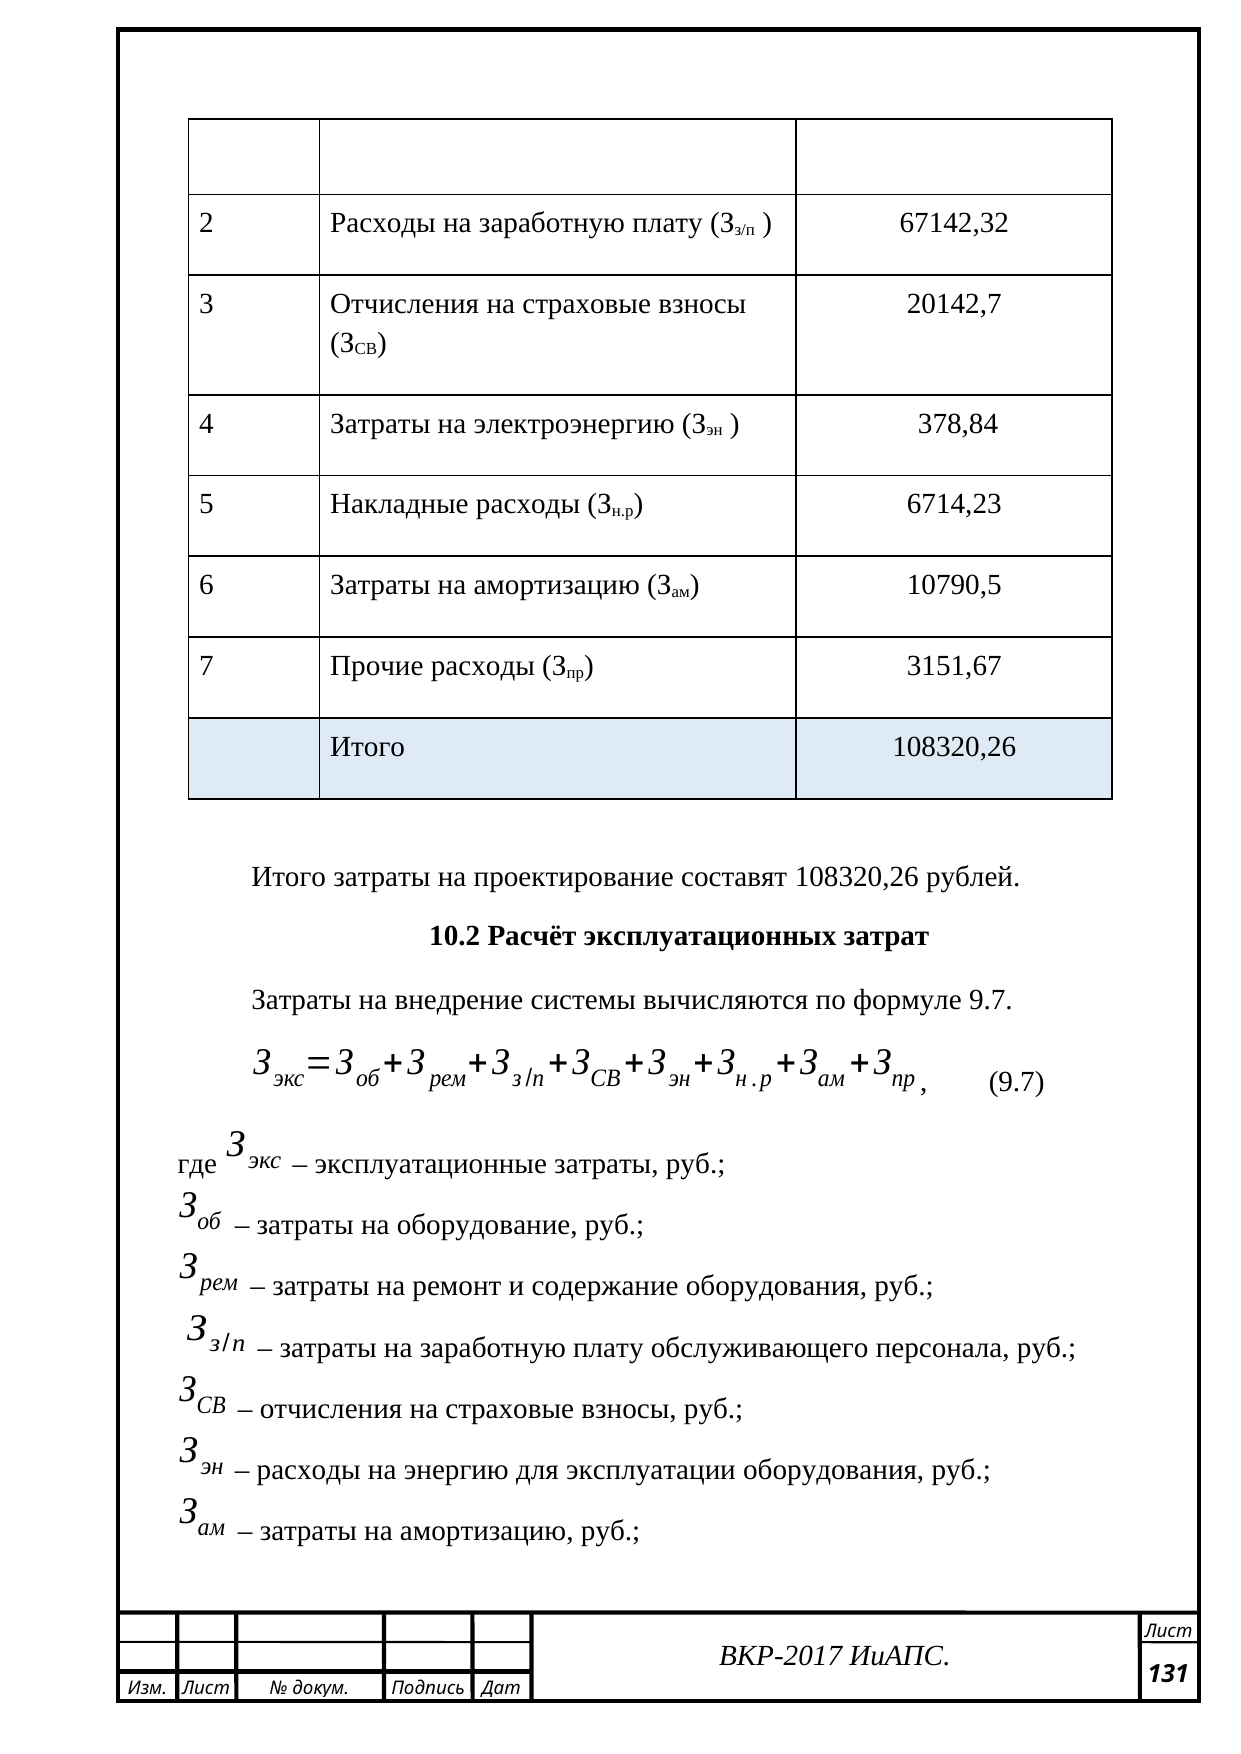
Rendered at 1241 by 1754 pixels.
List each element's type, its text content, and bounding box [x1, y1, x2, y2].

text – затраты на заработную плату обслуживающего персонала, руб.; [177, 1307, 1181, 1363]
table_cell 1 [189, 120, 319, 193]
table_cell 0 [797, 120, 1111, 193]
text где – эксплуатационные затраты, руб.; [177, 1123, 1181, 1179]
table_cell Итого [320, 719, 795, 798]
table_cell Прочие расходы (Зпр) [320, 638, 795, 717]
text Затраты на внедрение системы вычисляются по формуле 9.7. [177, 982, 1181, 1015]
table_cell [320, 120, 795, 193]
text Итого затраты на проектирование составят 108320,26 рублей. [177, 859, 1181, 892]
table_cell 7 [189, 638, 319, 717]
table_cell 20142,7 [797, 276, 1111, 394]
table_cell [189, 719, 319, 798]
table_cell 3 [189, 276, 319, 394]
table_cell 378,84 [797, 396, 1111, 474]
table_cell Затраты на электроэнергию (Зэн ) [320, 396, 795, 474]
table_cell 2 [189, 195, 319, 274]
text – отчисления на страховые взносы, руб.; [177, 1368, 1181, 1424]
table_cell 3151,67 [797, 638, 1111, 717]
table_cell 4 [189, 396, 319, 474]
table_cell 10790,5 [797, 557, 1111, 636]
text – затраты на амортизацию, руб.; [177, 1491, 1181, 1547]
table_cell 6714,23 [797, 476, 1111, 555]
text – затраты на ремонт и содержание оборудования, руб.; [177, 1246, 1181, 1302]
subtitle Расчёт эксплуатационных затрат [177, 918, 1181, 952]
table_cell 108320,26 [797, 719, 1111, 798]
table_cell Отчисления на страховые взносы (ЗСВ) [320, 276, 795, 394]
table_cell Накладные расходы (Зн.р) [320, 476, 795, 555]
text – расходы на энергию для эксплуатации оборудования, руб.; [177, 1429, 1181, 1486]
text – затраты на оборудование, руб.; [177, 1184, 1181, 1241]
table_cell 6 [189, 557, 319, 636]
table_cell Затраты на амортизацию (Зам) [320, 557, 795, 636]
table_cell 5 [189, 476, 319, 555]
text , (9.7) [177, 1041, 1181, 1097]
table_cell Расходы на заработную плату (Зз/п ) [320, 195, 795, 274]
table_cell 67142,32 [797, 195, 1111, 274]
